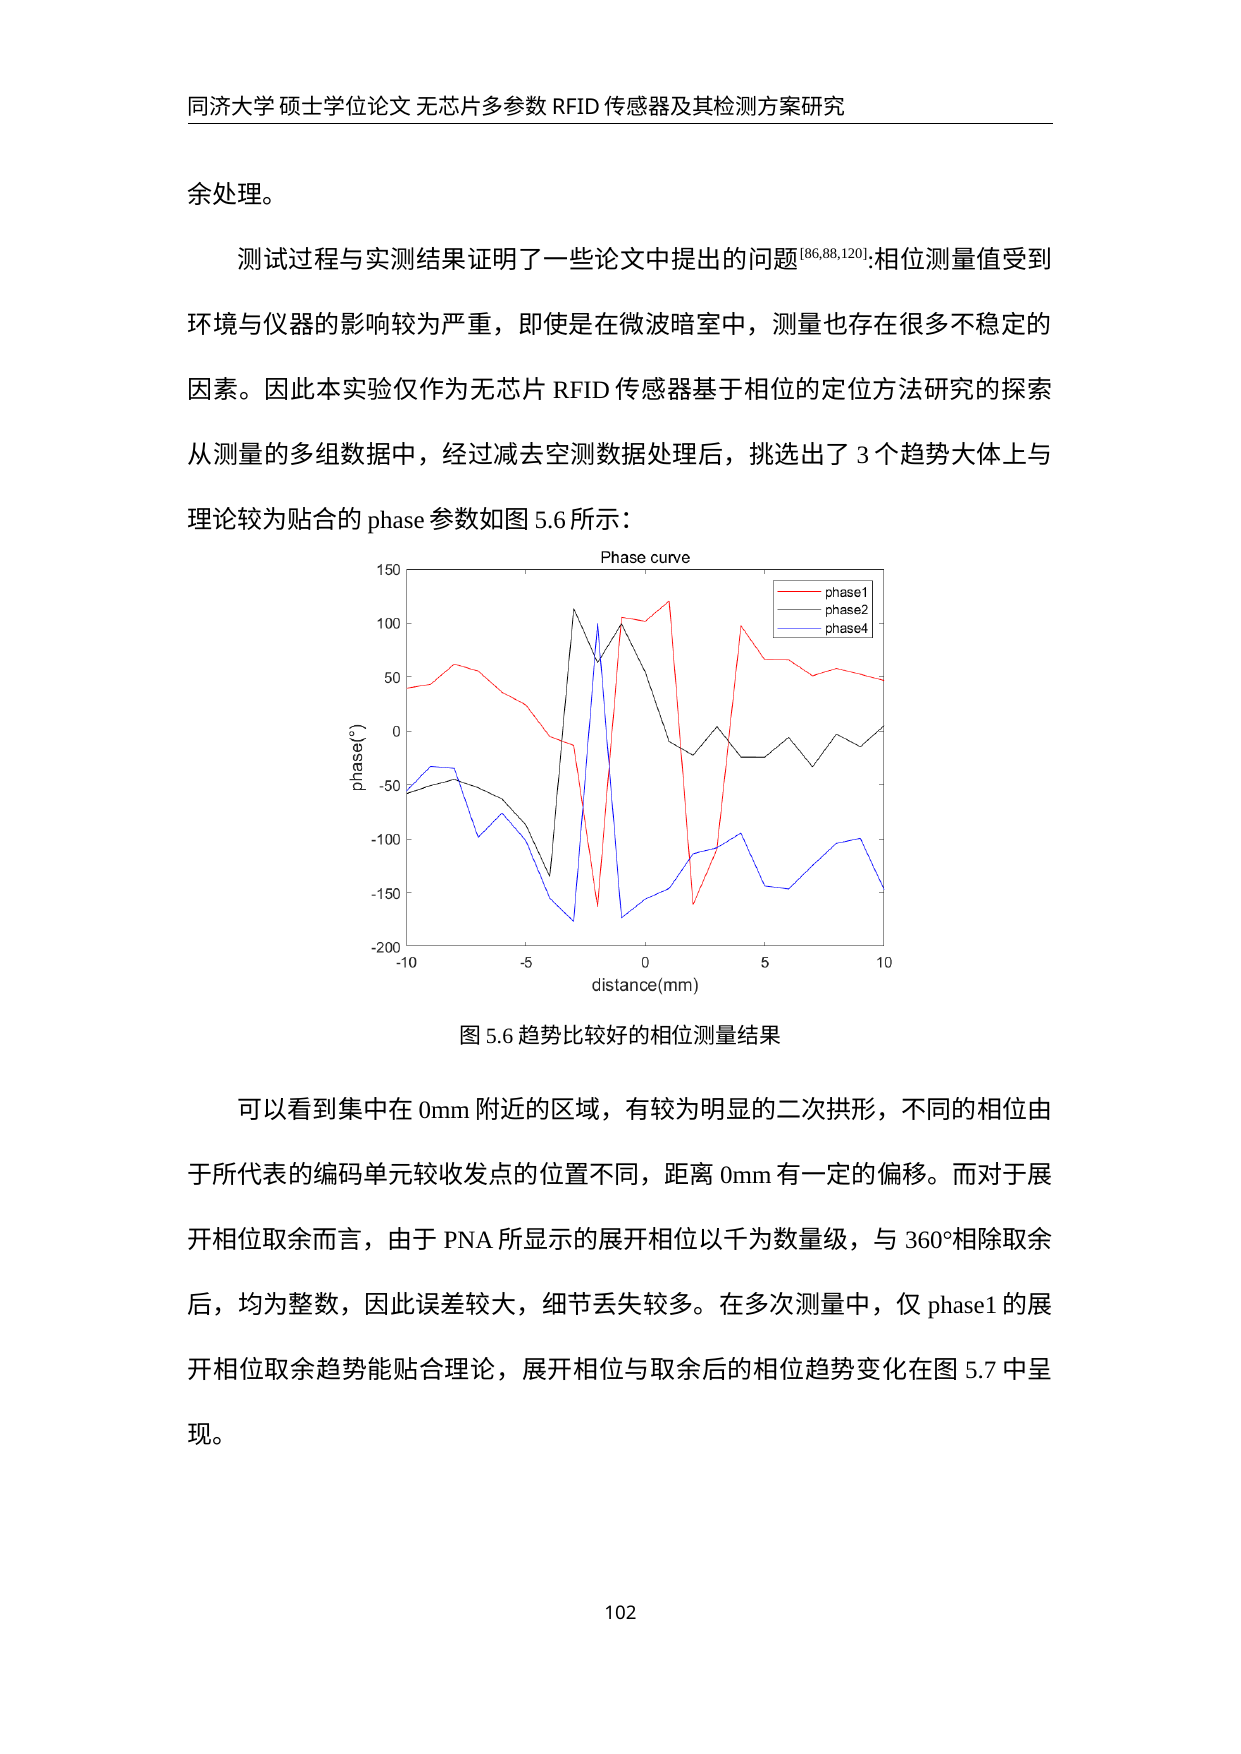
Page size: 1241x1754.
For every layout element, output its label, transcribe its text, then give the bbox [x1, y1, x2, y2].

text 图5.6 趋势比较好的相位测量结果 [187, 1017, 1053, 1050]
text 测试过程与实测结果证明了一些论文中提出的问题[86,88,120]:相位测量值受到环境与仪器的影响较为严重，即使是在微波暗室中，测量也存在很多不稳定的因素。因此本实验仅作为无芯片RFID传感器基于相位的定位方法研究的探索。从测量的多组数据中，经过减去空测数据处理后，挑选出了3个趋势大体上与理论较为贴合的phase参数如图5.6所示： [187, 225, 1053, 550]
text 可以看到集中在0mm附近的区域，有较为明显的二次拱形，不同的相位由于所代表的编码单元较收发点的位置不同，距离0mm有一定的偏移。而对于展开相位取余而言，由于PNA所显示的展开相位以千为数量级，与360°相除取余后，均为整数，因此误差较大，细节丢失较多。在多次测量中，仅phase1的展开相位取余趋势能贴合理论，展开相位与取余后的相位趋势变化在图5.7中呈现。 [187, 1075, 1053, 1465]
picture [347, 549, 893, 996]
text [187, 160, 1053, 225]
